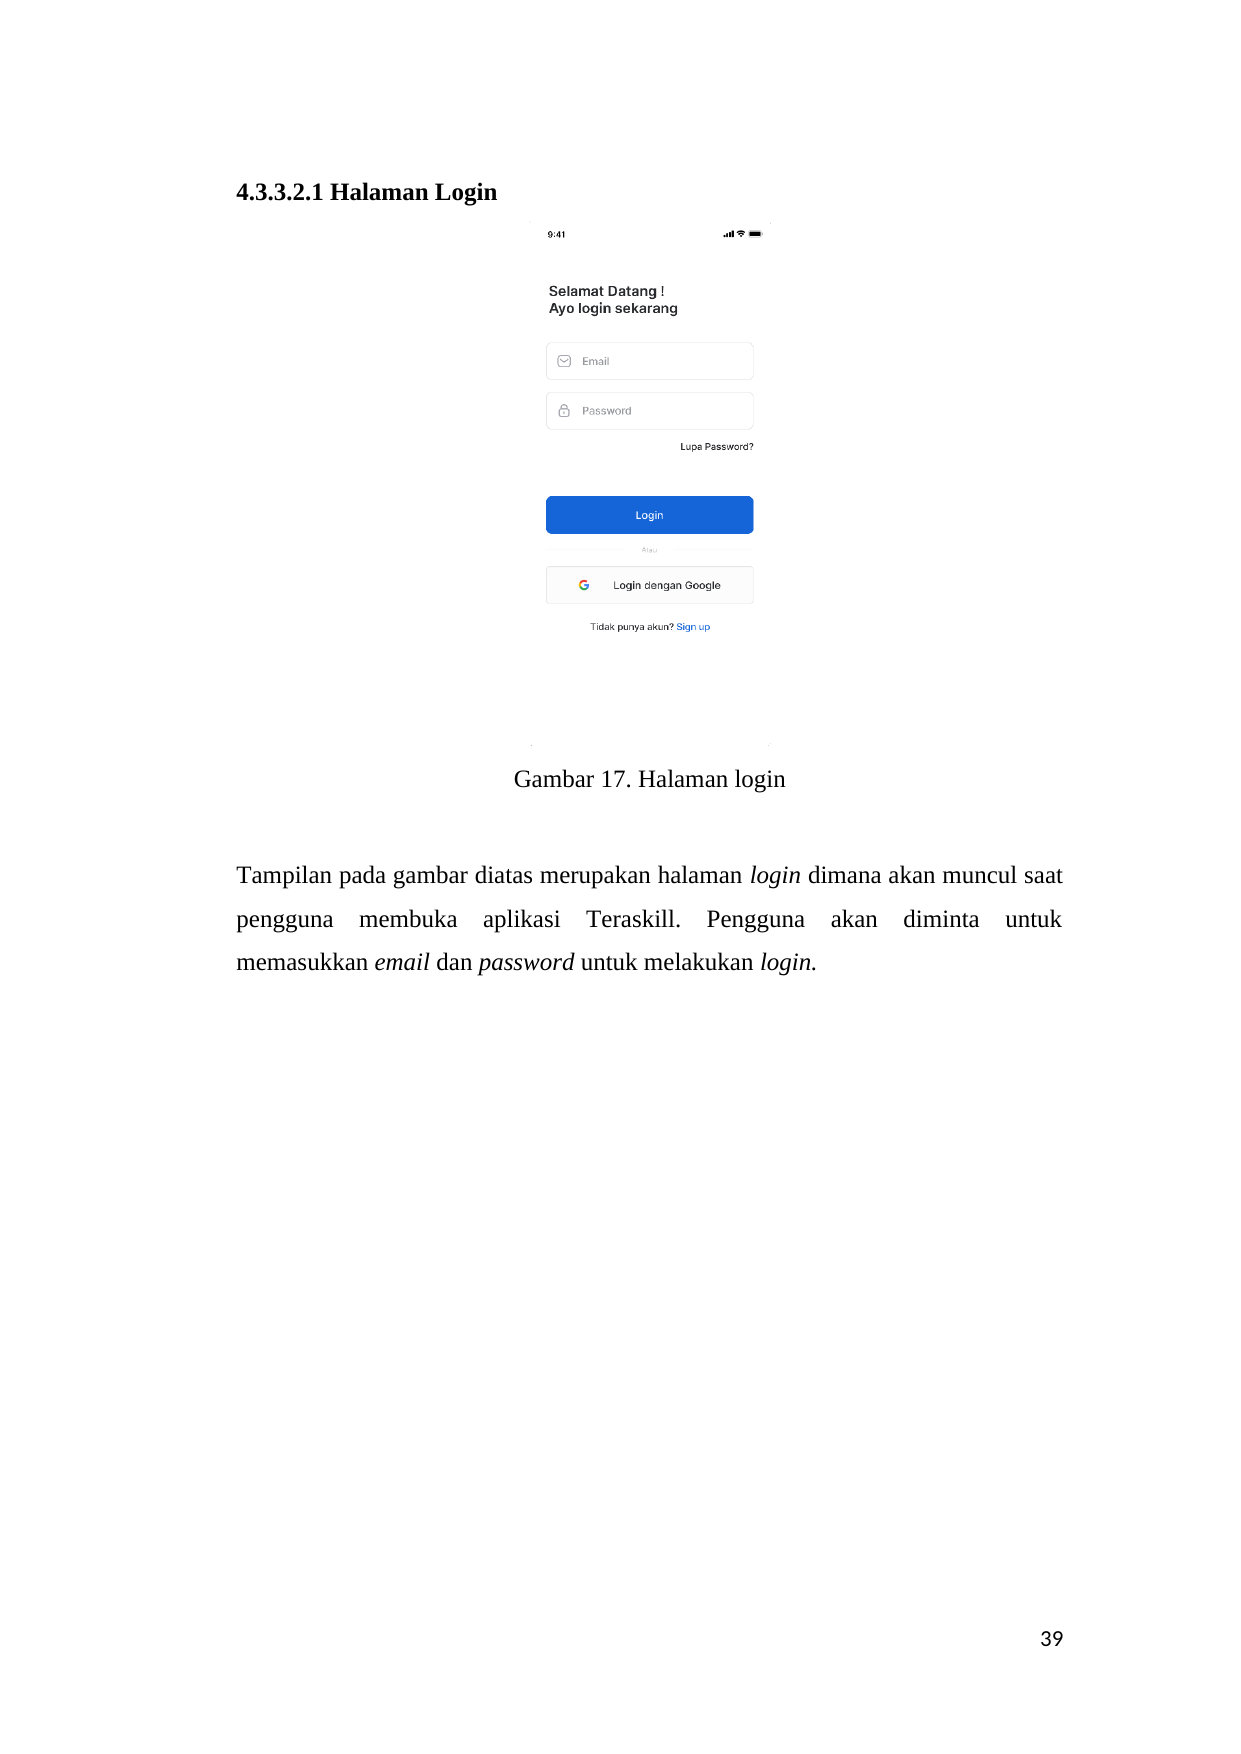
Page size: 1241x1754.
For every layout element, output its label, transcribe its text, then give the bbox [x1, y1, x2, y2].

picture [528, 220, 771, 746]
text Tampilan pada gambar diatas merupakan halaman login dimana akan muncul saat pengguna membuka aplikasi Teraskill. Pengguna akan diminta untuk memasukkan email dan password untuk melakukan login. [236, 861, 1063, 976]
text Gambar 17. Halaman login [236, 764, 1063, 793]
subtitle 4.3.3.2.1 Halaman Login [236, 177, 1063, 206]
